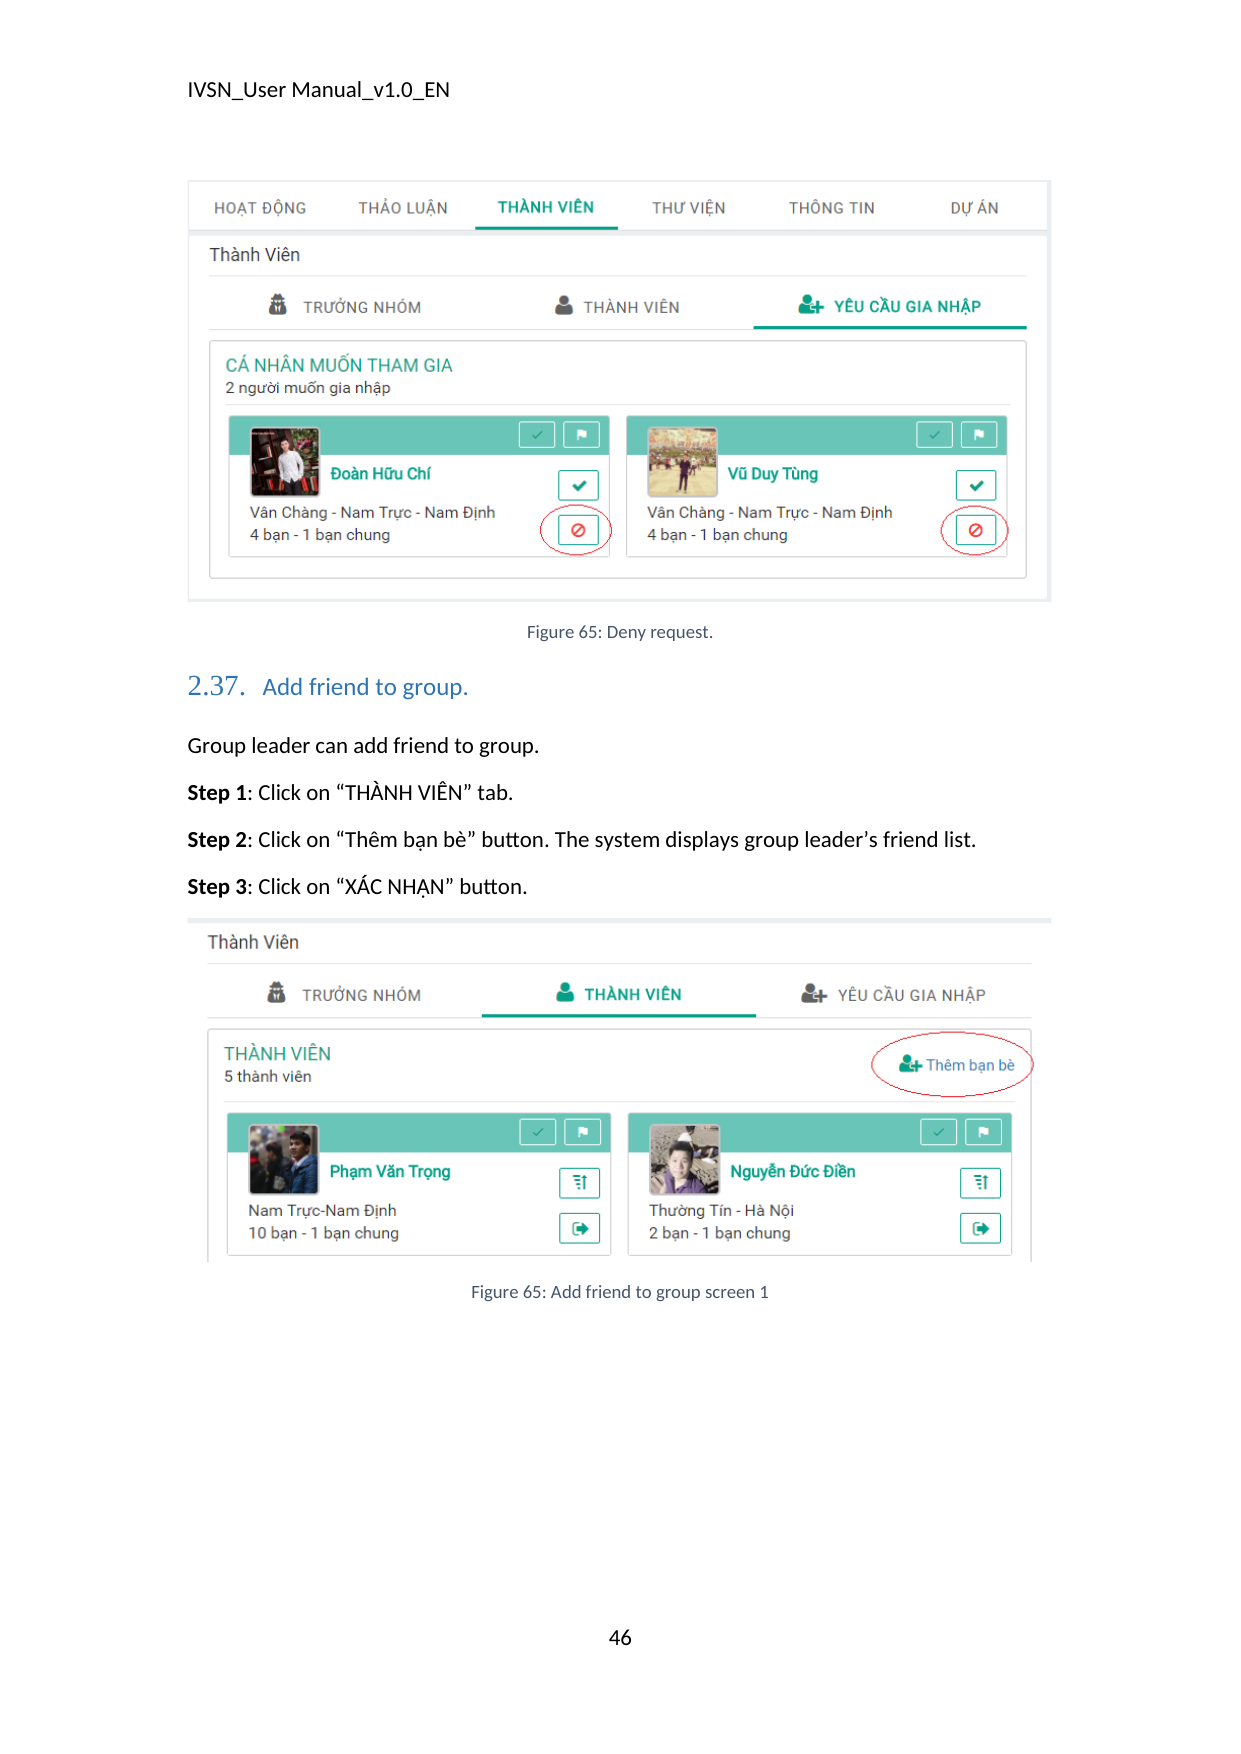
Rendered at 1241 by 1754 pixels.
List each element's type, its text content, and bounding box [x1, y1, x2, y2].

text Figure 65: Deny request. [187, 621, 1053, 644]
picture [187, 918, 1052, 1262]
subtitle Add friend to group. [187, 668, 1053, 701]
text Step 2: Click on “Thêm bạn bè” button. The system displays group leader’s friend list. [187, 825, 1053, 853]
text Step 1: Click on “THÀNH VIÊN” tab. [187, 778, 1053, 806]
text Figure 65: Add friend to group screen 1 [187, 1280, 1053, 1303]
text Group leader can add friend to group. [187, 731, 1053, 759]
text Step 3: Click on “XÁC NHẬN” button. [187, 872, 1053, 900]
picture [187, 180, 1052, 602]
